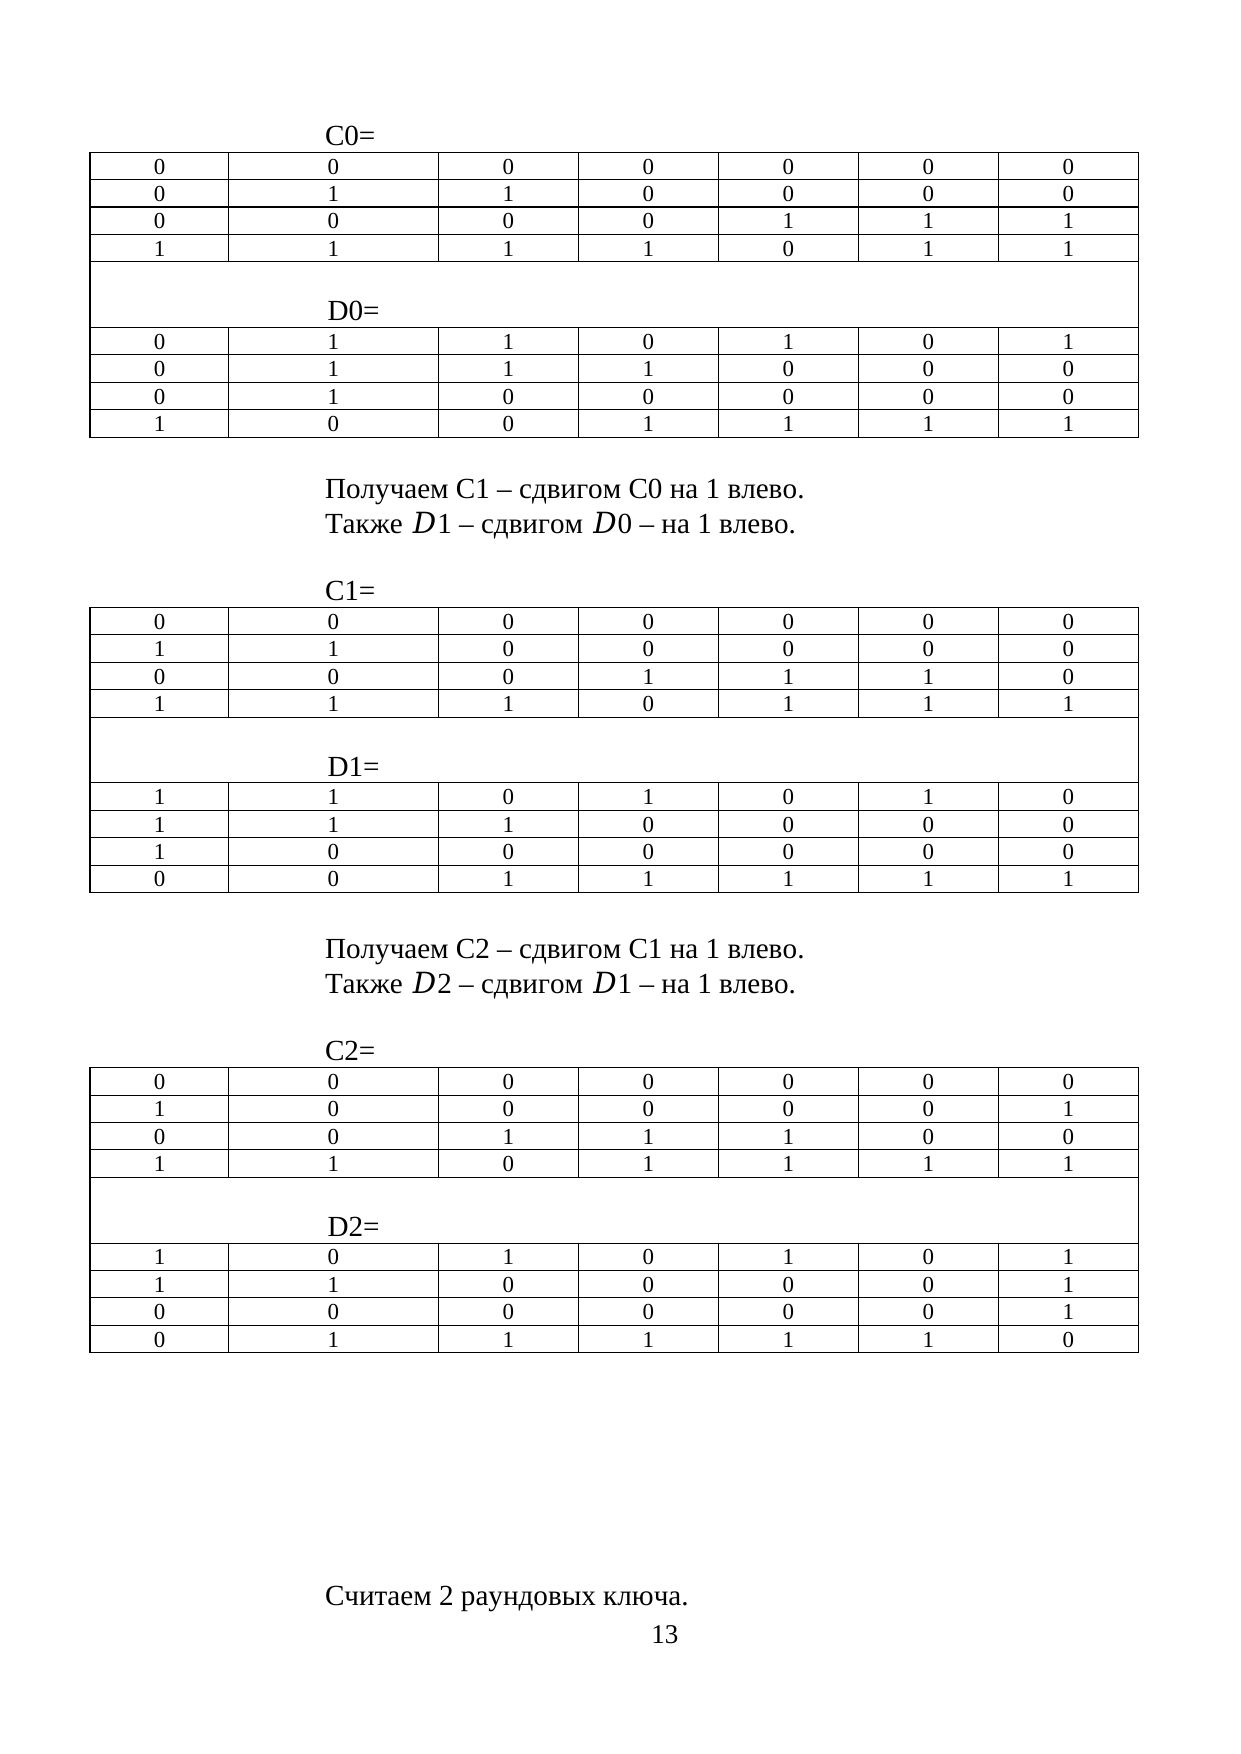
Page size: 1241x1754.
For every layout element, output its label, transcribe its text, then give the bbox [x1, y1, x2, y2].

table_cell 0 [719, 1298, 858, 1324]
table_cell 0 [859, 383, 998, 409]
table_cell 0 [859, 328, 998, 354]
text Получаем С1 – сдвигом С0 на 1 влево. [251, 471, 1152, 505]
table_cell 1 [859, 783, 998, 810]
table_cell 1 [229, 1150, 438, 1177]
table_cell 0 [719, 783, 858, 810]
table_cell 0 [91, 208, 228, 234]
table_header 0 [579, 608, 718, 634]
table_cell 1 [719, 208, 858, 234]
table_cell 1 [999, 866, 1138, 892]
table_cell 0 [579, 1096, 718, 1122]
table_cell 1 [719, 690, 858, 717]
table_header 0 [719, 608, 858, 634]
table_cell 1 [999, 235, 1138, 261]
table_header 0 [439, 153, 578, 179]
table_cell 1 [719, 1150, 858, 1177]
table_cell 0 [439, 383, 578, 409]
table_cell 0 [229, 208, 438, 234]
table_cell 0 [999, 783, 1138, 810]
table_cell 1 [91, 1244, 228, 1270]
table_cell 0 [229, 1298, 438, 1324]
table_cell 1 [579, 410, 718, 437]
table_cell 0 [439, 1298, 578, 1324]
table_cell 1 [999, 328, 1138, 354]
table_cell 0 [719, 180, 858, 206]
table_cell 1 [719, 1244, 858, 1270]
table_cell 0 [999, 838, 1138, 864]
table_cell 1 [439, 328, 578, 354]
text Также 𝐷1 – сдвигом 𝐷0 – на 1 влево. [251, 505, 1152, 540]
table_cell 0 [859, 838, 998, 864]
table_header 0 [229, 608, 438, 634]
table_cell 1 [229, 328, 438, 354]
table_cell 1 [579, 355, 718, 382]
table_cell 0 [719, 1096, 858, 1122]
table_cell 0 [579, 1298, 718, 1324]
table_cell 0 [859, 180, 998, 206]
table_cell 0 [999, 663, 1138, 689]
table_cell 0 [859, 811, 998, 837]
table_header 0 [999, 1068, 1138, 1094]
table_cell 0 [439, 635, 578, 662]
table_cell 0 [859, 1298, 998, 1324]
table_cell 0 [439, 783, 578, 810]
table_cell 1 [91, 410, 228, 437]
table_header 0 [719, 1068, 858, 1094]
table_cell 1 [719, 410, 858, 437]
table_cell 0 [439, 838, 578, 864]
table_cell 0 [229, 663, 438, 689]
table_cell 0 [91, 328, 228, 354]
table_cell 0 [999, 635, 1138, 662]
table_cell 1 [859, 690, 998, 717]
table_cell 0 [719, 635, 858, 662]
table_header 0 [439, 608, 578, 634]
table_header 0 [859, 608, 998, 634]
table_cell 0 [579, 1271, 718, 1297]
table_cell 0 [439, 1096, 578, 1122]
table_cell 1 [859, 1150, 998, 1177]
table_cell D2= [91, 1178, 1138, 1242]
table_cell 0 [579, 328, 718, 354]
table_cell 0 [229, 1096, 438, 1122]
table_cell 0 [999, 355, 1138, 382]
table_cell 0 [439, 410, 578, 437]
table_cell 1 [579, 235, 718, 261]
table_cell 0 [91, 355, 228, 382]
table_cell 1 [859, 235, 998, 261]
table_cell 0 [719, 838, 858, 864]
table_cell 1 [229, 355, 438, 382]
table_header 0 [229, 1068, 438, 1094]
table_cell 1 [999, 208, 1138, 234]
table_cell 1 [859, 663, 998, 689]
table_cell 1 [229, 235, 438, 261]
table_header 0 [999, 608, 1138, 634]
table_cell 0 [999, 811, 1138, 837]
table_cell 1 [439, 355, 578, 382]
table_cell 0 [859, 1096, 998, 1122]
table_cell 1 [579, 663, 718, 689]
table_cell 1 [579, 1150, 718, 1177]
table_cell 1 [91, 235, 228, 261]
table_cell 0 [91, 663, 228, 689]
table_cell 0 [859, 355, 998, 382]
table_header 0 [229, 153, 438, 179]
table_header 0 [91, 608, 228, 634]
table_cell 1 [91, 838, 228, 864]
table_cell 1 [719, 1326, 858, 1352]
table_cell 0 [719, 383, 858, 409]
table_cell 0 [579, 811, 718, 837]
table_cell 0 [579, 838, 718, 864]
table_cell 1 [229, 180, 438, 206]
table_cell 0 [439, 1271, 578, 1297]
table_cell 1 [999, 690, 1138, 717]
table_cell 1 [439, 1123, 578, 1149]
table_cell 1 [229, 1271, 438, 1297]
table_header 0 [719, 153, 858, 179]
table_cell 1 [439, 811, 578, 837]
table_cell 1 [579, 1123, 718, 1149]
table_cell 0 [579, 635, 718, 662]
text С2= [251, 1033, 1152, 1067]
table_cell 1 [91, 1096, 228, 1122]
table_cell 0 [999, 1123, 1138, 1149]
table_header 0 [439, 1068, 578, 1094]
table_cell 1 [91, 1150, 228, 1177]
table_cell 1 [439, 1326, 578, 1352]
table_cell 1 [579, 783, 718, 810]
table_cell 1 [91, 1271, 228, 1297]
table_cell 0 [229, 866, 438, 892]
table_cell 1 [439, 866, 578, 892]
table_cell 1 [719, 1123, 858, 1149]
table_cell 1 [91, 783, 228, 810]
table_cell 0 [999, 180, 1138, 206]
table_cell 1 [439, 180, 578, 206]
table_cell 0 [859, 1123, 998, 1149]
table_cell 1 [91, 690, 228, 717]
table_cell 0 [439, 208, 578, 234]
table_cell 0 [579, 208, 718, 234]
table_cell 1 [229, 811, 438, 837]
table_cell 1 [229, 383, 438, 409]
table_cell 0 [91, 180, 228, 206]
table_header 0 [859, 153, 998, 179]
text Получаем С2 – сдвигом С1 на 1 влево. [251, 931, 1152, 965]
table_cell 0 [439, 1150, 578, 1177]
table_cell 0 [719, 1271, 858, 1297]
table_cell 1 [719, 328, 858, 354]
table_cell 0 [999, 383, 1138, 409]
table_cell 1 [439, 235, 578, 261]
table_cell 1 [999, 1244, 1138, 1270]
table_cell 0 [229, 410, 438, 437]
table_cell 0 [999, 1326, 1138, 1352]
table_cell 1 [859, 1326, 998, 1352]
table_cell 0 [579, 180, 718, 206]
table_cell 0 [91, 1123, 228, 1149]
table_cell 0 [579, 383, 718, 409]
table_cell 0 [579, 690, 718, 717]
table_header 0 [579, 1068, 718, 1094]
table_cell 1 [719, 866, 858, 892]
table_cell 0 [229, 1244, 438, 1270]
table_cell 1 [999, 1150, 1138, 1177]
table_header 0 [91, 1068, 228, 1094]
table_cell 0 [439, 663, 578, 689]
table_cell 0 [91, 1326, 228, 1352]
text Считаем 2 раундовых ключа. [251, 1578, 1152, 1612]
table_cell 0 [719, 235, 858, 261]
table_cell 1 [999, 1096, 1138, 1122]
table_cell 0 [719, 355, 858, 382]
table_cell 0 [579, 1244, 718, 1270]
table_cell 1 [999, 1271, 1138, 1297]
table_header 0 [91, 153, 228, 179]
table_cell 1 [859, 410, 998, 437]
table_cell D0= [91, 262, 1138, 327]
table_cell 1 [999, 1298, 1138, 1324]
table_cell 1 [229, 690, 438, 717]
table_cell 0 [91, 866, 228, 892]
table_header 0 [859, 1068, 998, 1094]
table_cell 0 [859, 1271, 998, 1297]
table_cell 1 [439, 690, 578, 717]
table_cell 1 [91, 635, 228, 662]
table_cell 1 [91, 811, 228, 837]
table_cell 1 [439, 1244, 578, 1270]
table_cell 1 [719, 663, 858, 689]
table_cell D1= [91, 718, 1138, 782]
table_header 0 [999, 153, 1138, 179]
table_cell 1 [229, 1326, 438, 1352]
table_cell 0 [91, 383, 228, 409]
table_cell 0 [859, 635, 998, 662]
table_cell 1 [859, 208, 998, 234]
table_cell 0 [229, 838, 438, 864]
table_cell 1 [229, 635, 438, 662]
table_cell 0 [229, 1123, 438, 1149]
table_cell 1 [229, 783, 438, 810]
text Также 𝐷2 – сдвигом 𝐷1 – на 1 влево. [251, 965, 1152, 1000]
table_cell 1 [579, 866, 718, 892]
table_cell 0 [91, 1298, 228, 1324]
text С1= [251, 573, 1152, 607]
text С0= [251, 118, 1152, 152]
table_cell 1 [999, 410, 1138, 437]
table_cell 0 [719, 811, 858, 837]
table_header 0 [579, 153, 718, 179]
table_cell 1 [579, 1326, 718, 1352]
table_cell 0 [859, 1244, 998, 1270]
table_cell 1 [859, 866, 998, 892]
